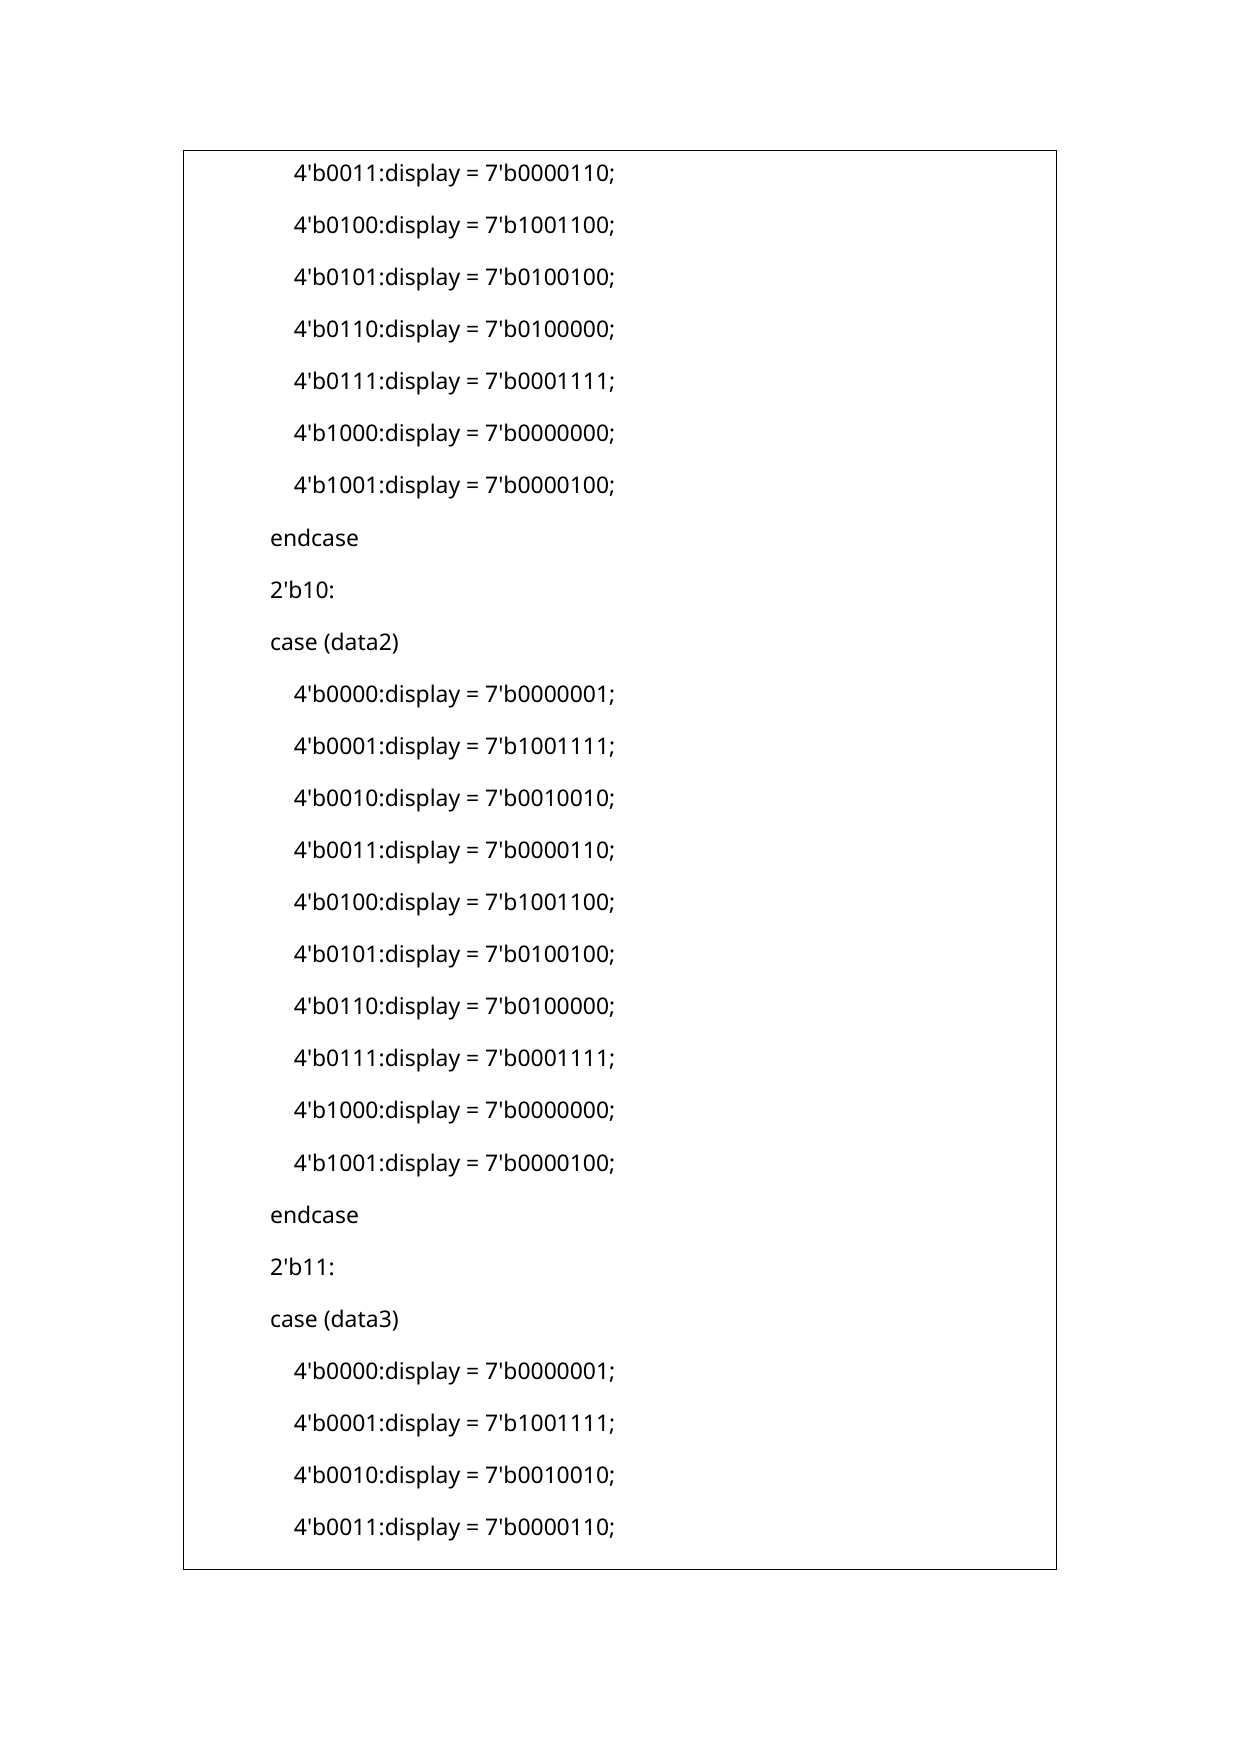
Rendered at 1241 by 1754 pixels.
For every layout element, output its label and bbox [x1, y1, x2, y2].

table_cell [184, 151, 1056, 1569]
